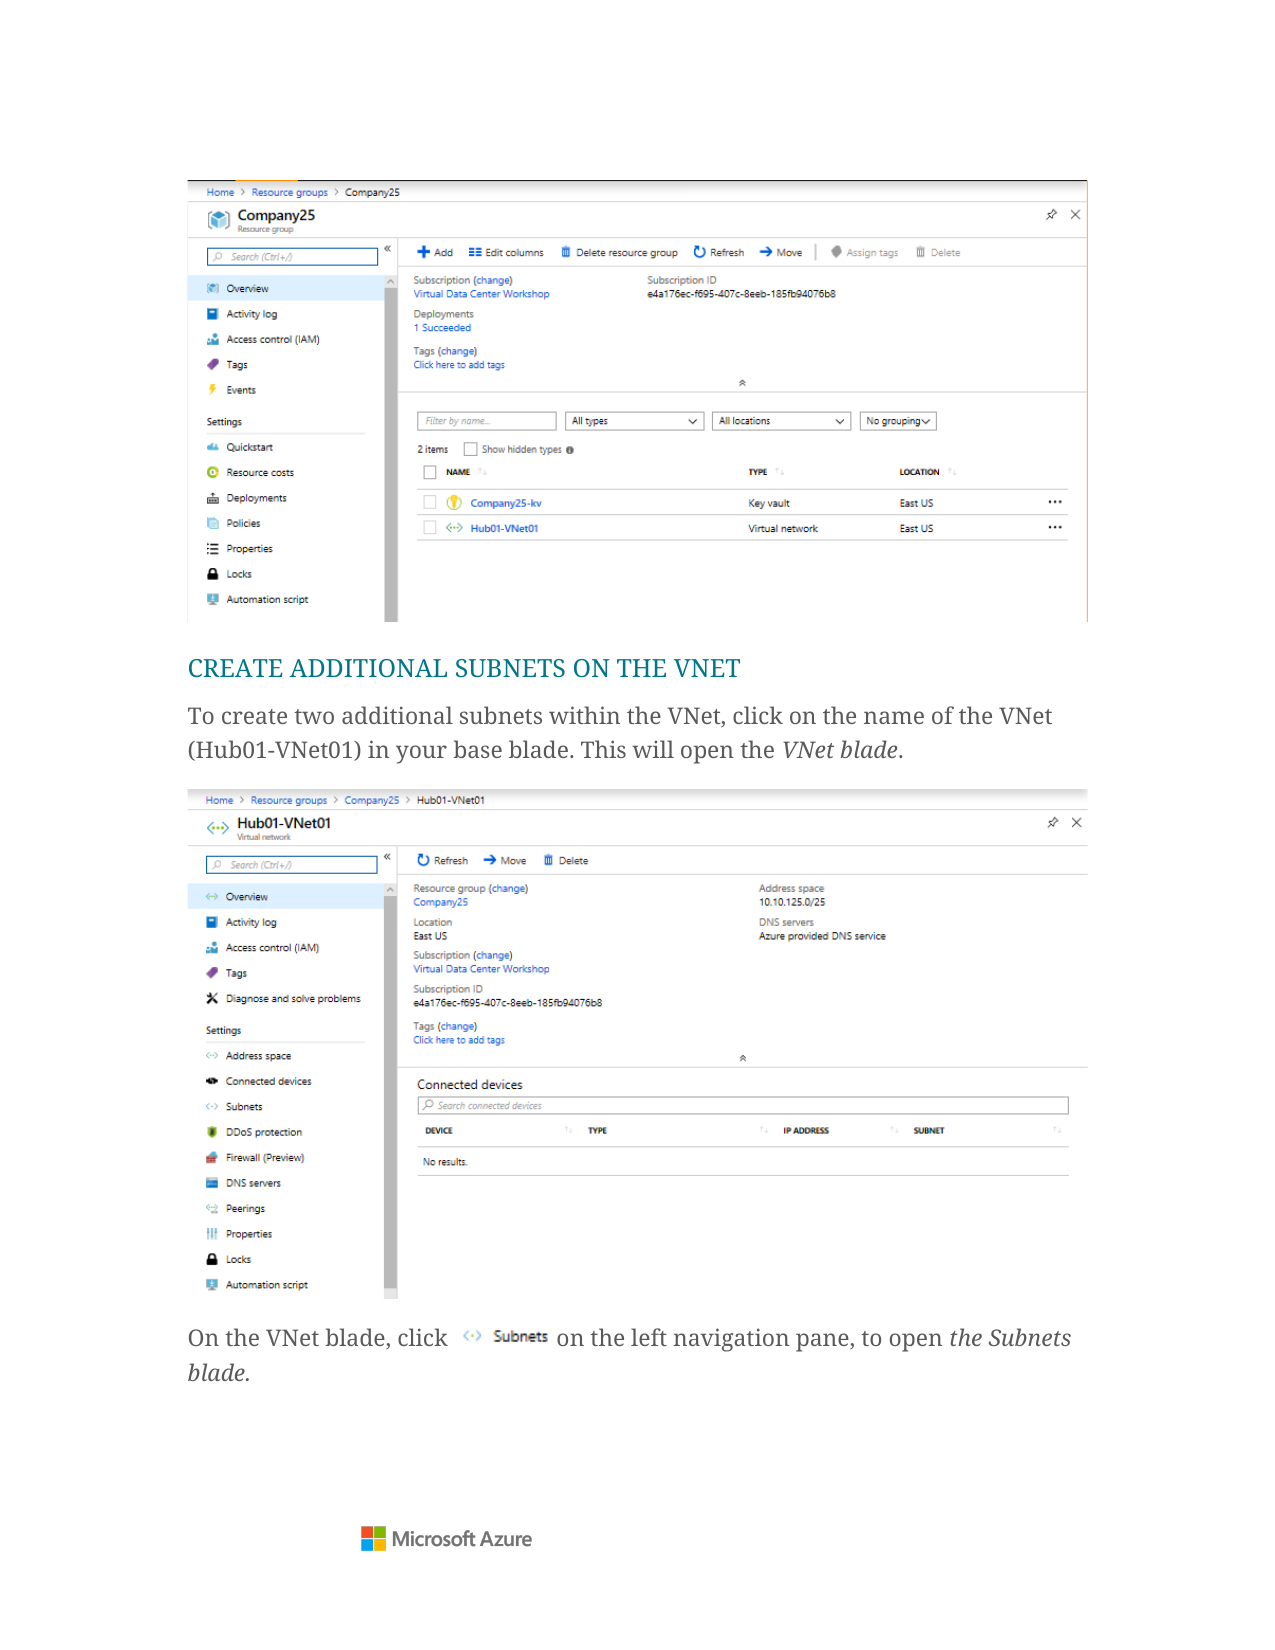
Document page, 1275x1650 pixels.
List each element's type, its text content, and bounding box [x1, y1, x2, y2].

picture [187, 180, 1088, 622]
list On the VNet blade, click on the left navigation pane, to open the Subnets blade. [187, 1322, 1087, 1388]
picture [337, 1502, 557, 1575]
picture [187, 789, 1088, 1299]
list To create two additional subnets within the VNet, click on the name of the VNet (Hub01-VNet01) in your base blade. This will open the VNet blade. [187, 700, 1087, 766]
picture [459, 1325, 551, 1347]
subtitle Create Additional Subnets on the VNet [187, 650, 1087, 684]
